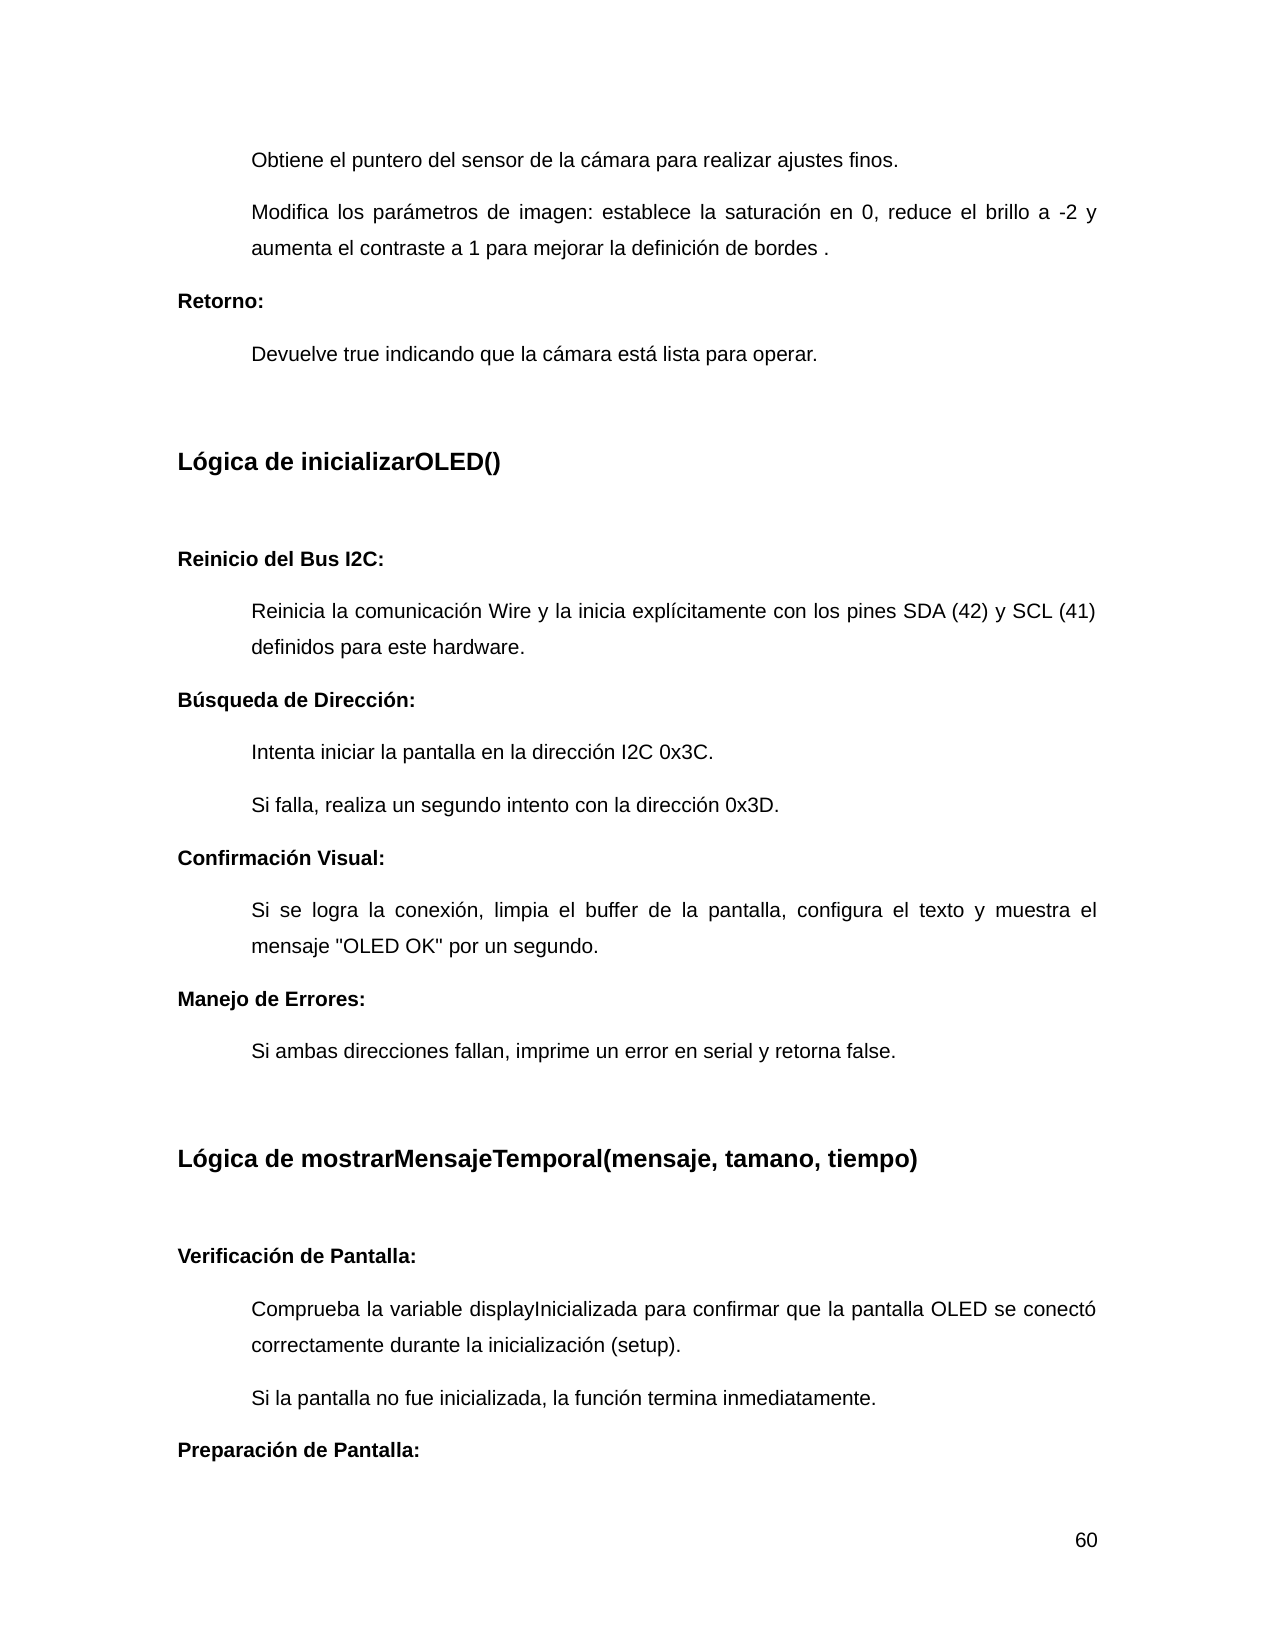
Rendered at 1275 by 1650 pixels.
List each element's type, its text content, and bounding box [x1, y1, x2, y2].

text Comprueba la variable displayInicializada para confirmar que la pantalla OLED se conectó correctamente durante la inicialización (setup). [251, 1297, 1098, 1357]
text Confirmación Visual: [177, 845, 1098, 869]
text Devuelve true indicando que la cámara está lista para operar. [177, 341, 1098, 365]
text Reinicia la comunicación Wire y la inicia explícitamente con los pines SDA (42) y SCL (41) definidos para este hardware. [251, 599, 1098, 659]
text Reinicio del Bus I2C: [177, 546, 1098, 570]
text Manejo de Errores: [177, 987, 1098, 1011]
text Preparación de Pantalla: [177, 1438, 1098, 1462]
subtitle Lógica de inicializarOLED() [177, 447, 1098, 475]
text Si ambas direcciones fallan, imprime un error en serial y retorna false. [177, 1039, 1098, 1063]
subtitle Lógica de mostrarMensajeTemporal(mensaje, tamano, tiempo) [177, 1144, 1098, 1173]
text Verificación de Pantalla: [177, 1244, 1098, 1268]
text Si se logra la conexión, limpia el buffer de la pantalla, configura el texto y muestra el mensaje "OLED OK" por un segundo. [251, 898, 1098, 958]
text Retorno: [177, 289, 1098, 313]
text Si la pantalla no fue inicializada, la función termina inmediatamente. [251, 1385, 1098, 1409]
text Obtiene el puntero del sensor de la cámara para realizar ajustes finos. [251, 148, 1098, 172]
text Intenta iniciar la pantalla en la dirección I2C 0x3C. [177, 740, 1098, 764]
text Búsqueda de Dirección: [177, 688, 1098, 712]
text Modifica los parámetros de imagen: establece la saturación en 0, reduce el brillo a -2 y aumenta el contraste a 1 para mejorar la definición de bordes . [251, 200, 1098, 260]
text Si falla, realiza un segundo intento con la dirección 0x3D. [177, 793, 1098, 817]
